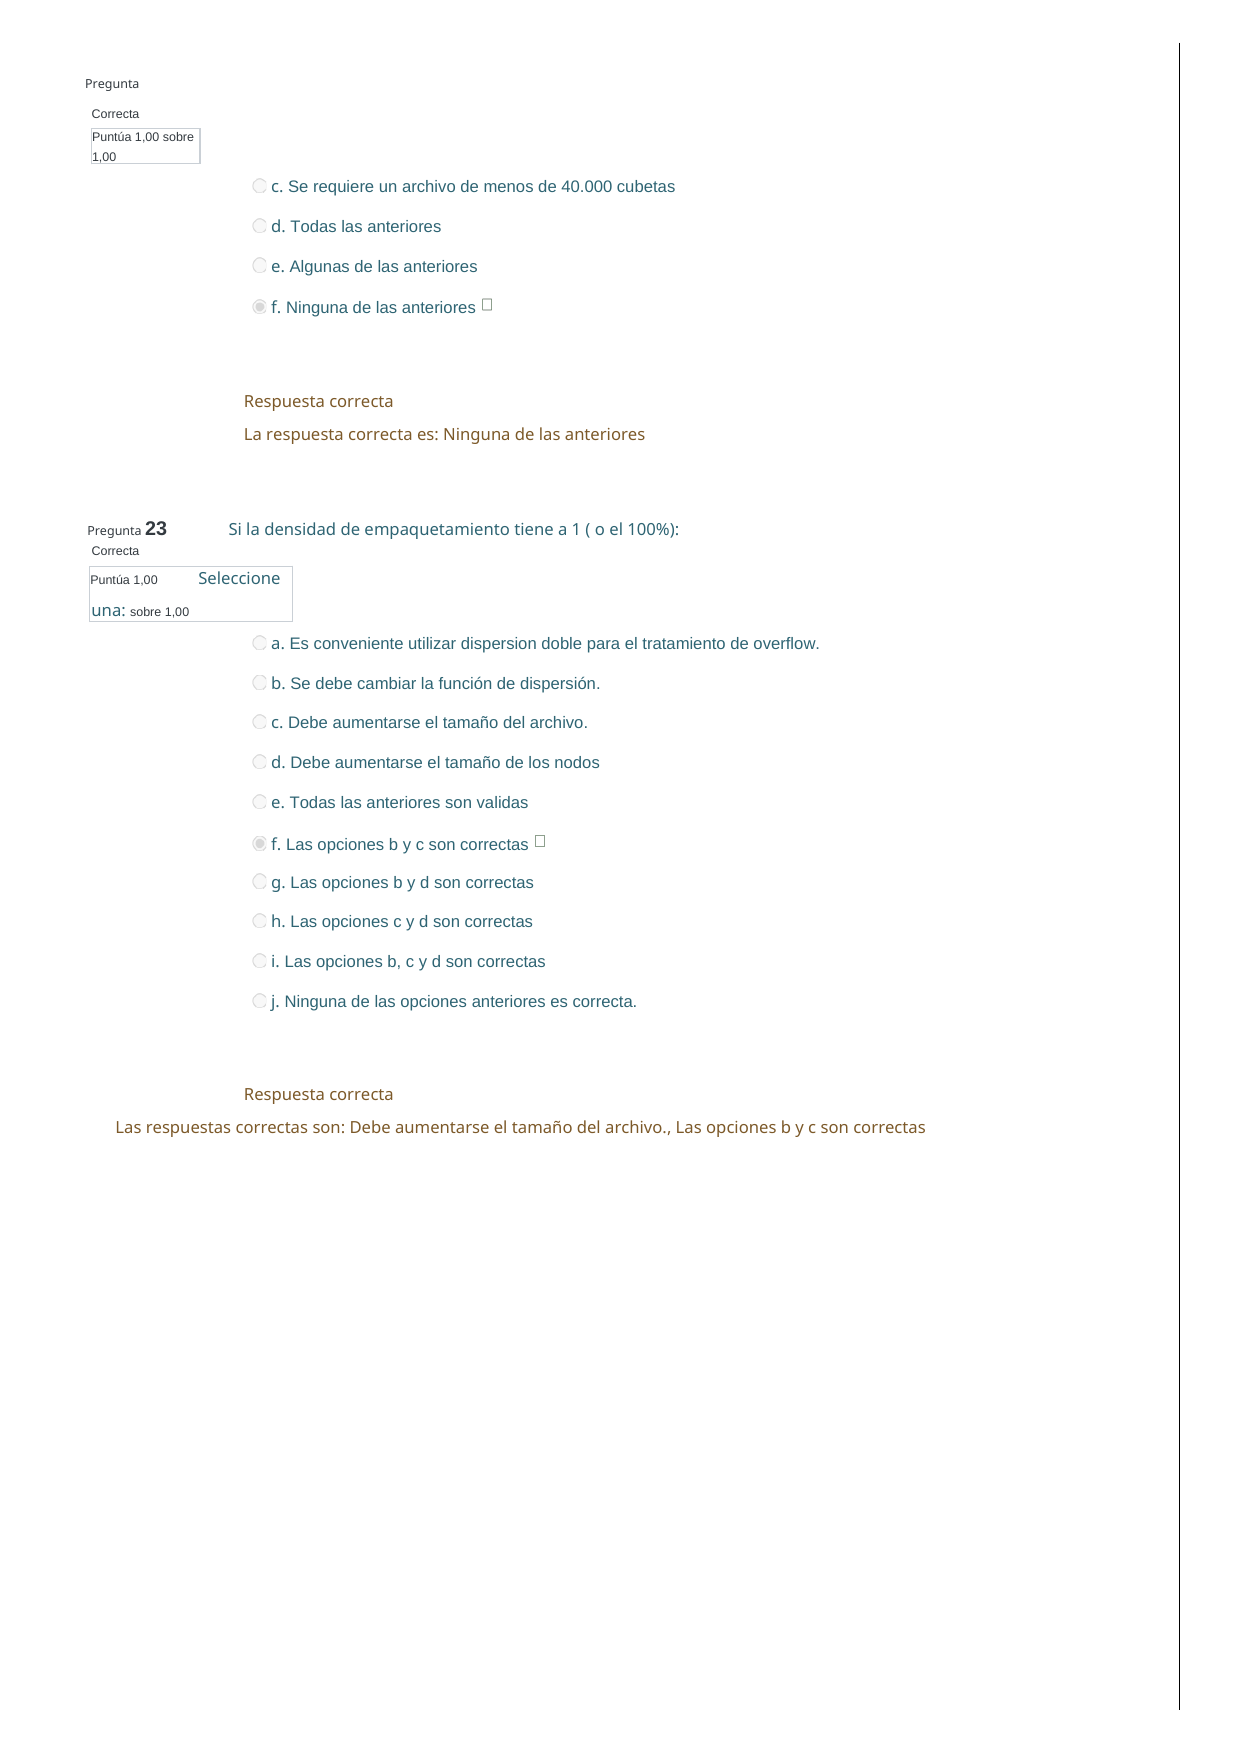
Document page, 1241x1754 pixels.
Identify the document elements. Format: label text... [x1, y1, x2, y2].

text e. Algunas de las anteriores [252, 254, 1019, 282]
picture [252, 299, 267, 314]
picture [252, 754, 267, 769]
text c. Se requiere un archivo de menos de 40.000 cubetas [252, 175, 1019, 203]
text Las respuestas correctas son: Debe aumentarse el tamaño del archivo., Las opciones b y c son correctas [48, 1115, 926, 1138]
picture [252, 635, 267, 650]
text La respuesta correcta es: Ninguna de las anteriores [244, 422, 1019, 445]
text Puntúa 1,00 Seleccione una: sobre 1,00 [90, 567, 292, 621]
text Correcta [46, 544, 1019, 558]
picture [252, 953, 267, 968]
text d. Todas las anteriores [252, 214, 1019, 243]
picture [252, 257, 267, 273]
text h. Las opciones c y d son correctas [252, 910, 1019, 938]
text j. Ninguna de las opciones anteriores es correcta. [252, 990, 1019, 1018]
picture [252, 218, 267, 233]
picture [252, 714, 267, 729]
text c. Debe aumentarse el tamaño del archivo. [252, 711, 1019, 739]
picture [252, 873, 267, 889]
text Pregunta 23 Si la densidad de empaquetamiento tiene a 1 ( o el 100%): [48, 517, 1019, 540]
text i. Las opciones b, c y d son correctas [252, 950, 1019, 978]
picture [252, 836, 267, 851]
text Respuesta correcta [244, 389, 1019, 412]
text e. Todas las anteriores son validas [252, 791, 1019, 819]
text f. Ninguna de las anteriores [252, 294, 1019, 322]
picture [480, 294, 507, 314]
picture [252, 675, 267, 690]
picture [252, 794, 267, 809]
text f. Las opciones b y c son correctas [252, 831, 1019, 858]
text b. Se debe cambiar la función de dispersión. [252, 671, 1019, 699]
picture [533, 830, 560, 851]
picture [252, 993, 267, 1008]
picture [252, 913, 267, 928]
text d. Debe aumentarse el tamaño de los nodos [252, 751, 1019, 779]
text g. Las opciones b y d son correctas [252, 870, 1019, 898]
text Respuesta correcta [244, 1082, 1019, 1105]
text a. Es conveniente utilizar dispersion doble para el tratamiento de overflow. [252, 632, 1019, 659]
picture [252, 178, 267, 193]
